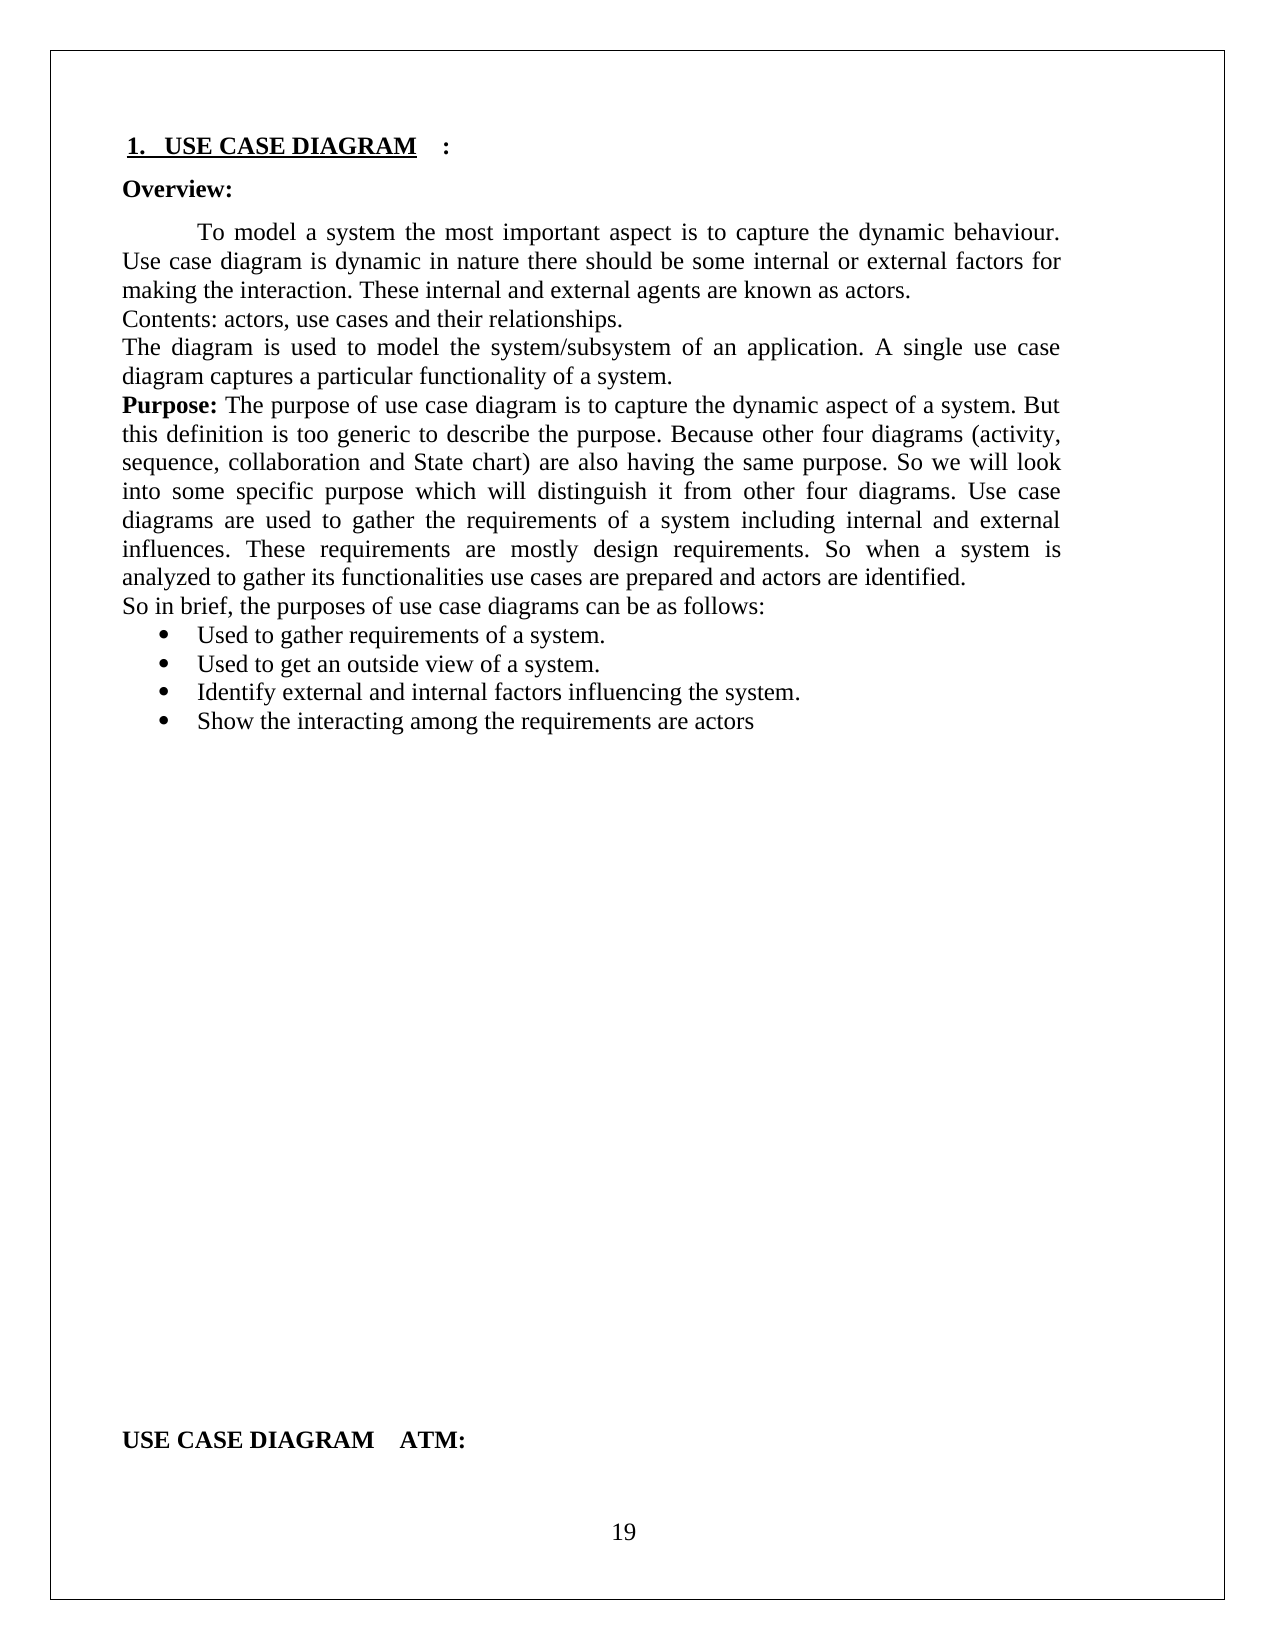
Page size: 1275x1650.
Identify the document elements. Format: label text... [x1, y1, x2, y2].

text Purpose: The purpose of use case diagram is to capture the dynamic aspect of a system. But this definition is too generic to describe the purpose. Because other four diagrams (activity, sequence, collaboration and State chart) are also having the same purpose. So we will look into some specific purpose which will distinguish it from other four diagrams. Use case diagrams are used to gather the requirements of a system including internal and external influences. These requirements are mostly design requirements. So when a system is analyzed to gather its functionalities use cases are prepared and actors are identified. [122, 390, 1062, 591]
text Contents: actors, use cases and their relationships. [122, 304, 1062, 332]
text So in brief, the purposes of use case diagrams can be as follows: [122, 591, 1062, 620]
text The diagram is used to model the system/subsystem of an application. A single use case diagram captures a particular functionality of a system. [122, 332, 1062, 390]
text To model a system the most important aspect is to capture the dynamic behaviour. Use case diagram is dynamic in nature there should be some internal or external factors for making the interaction. These internal and external agents are known as actors. [122, 217, 1062, 304]
list Show the interacting among the requirements are actors [159, 706, 1125, 735]
list Used to get an outside view of a system. [159, 649, 1125, 677]
list Identify external and internal factors influencing the system. [159, 677, 1125, 706]
text USE CASE DIAGRAM ATM: [122, 1425, 1062, 1454]
list Used to gather requirements of a system. [159, 620, 1125, 649]
text Overview: [122, 174, 1062, 203]
list USE CASE DIAGRAM : [127, 131, 1062, 160]
